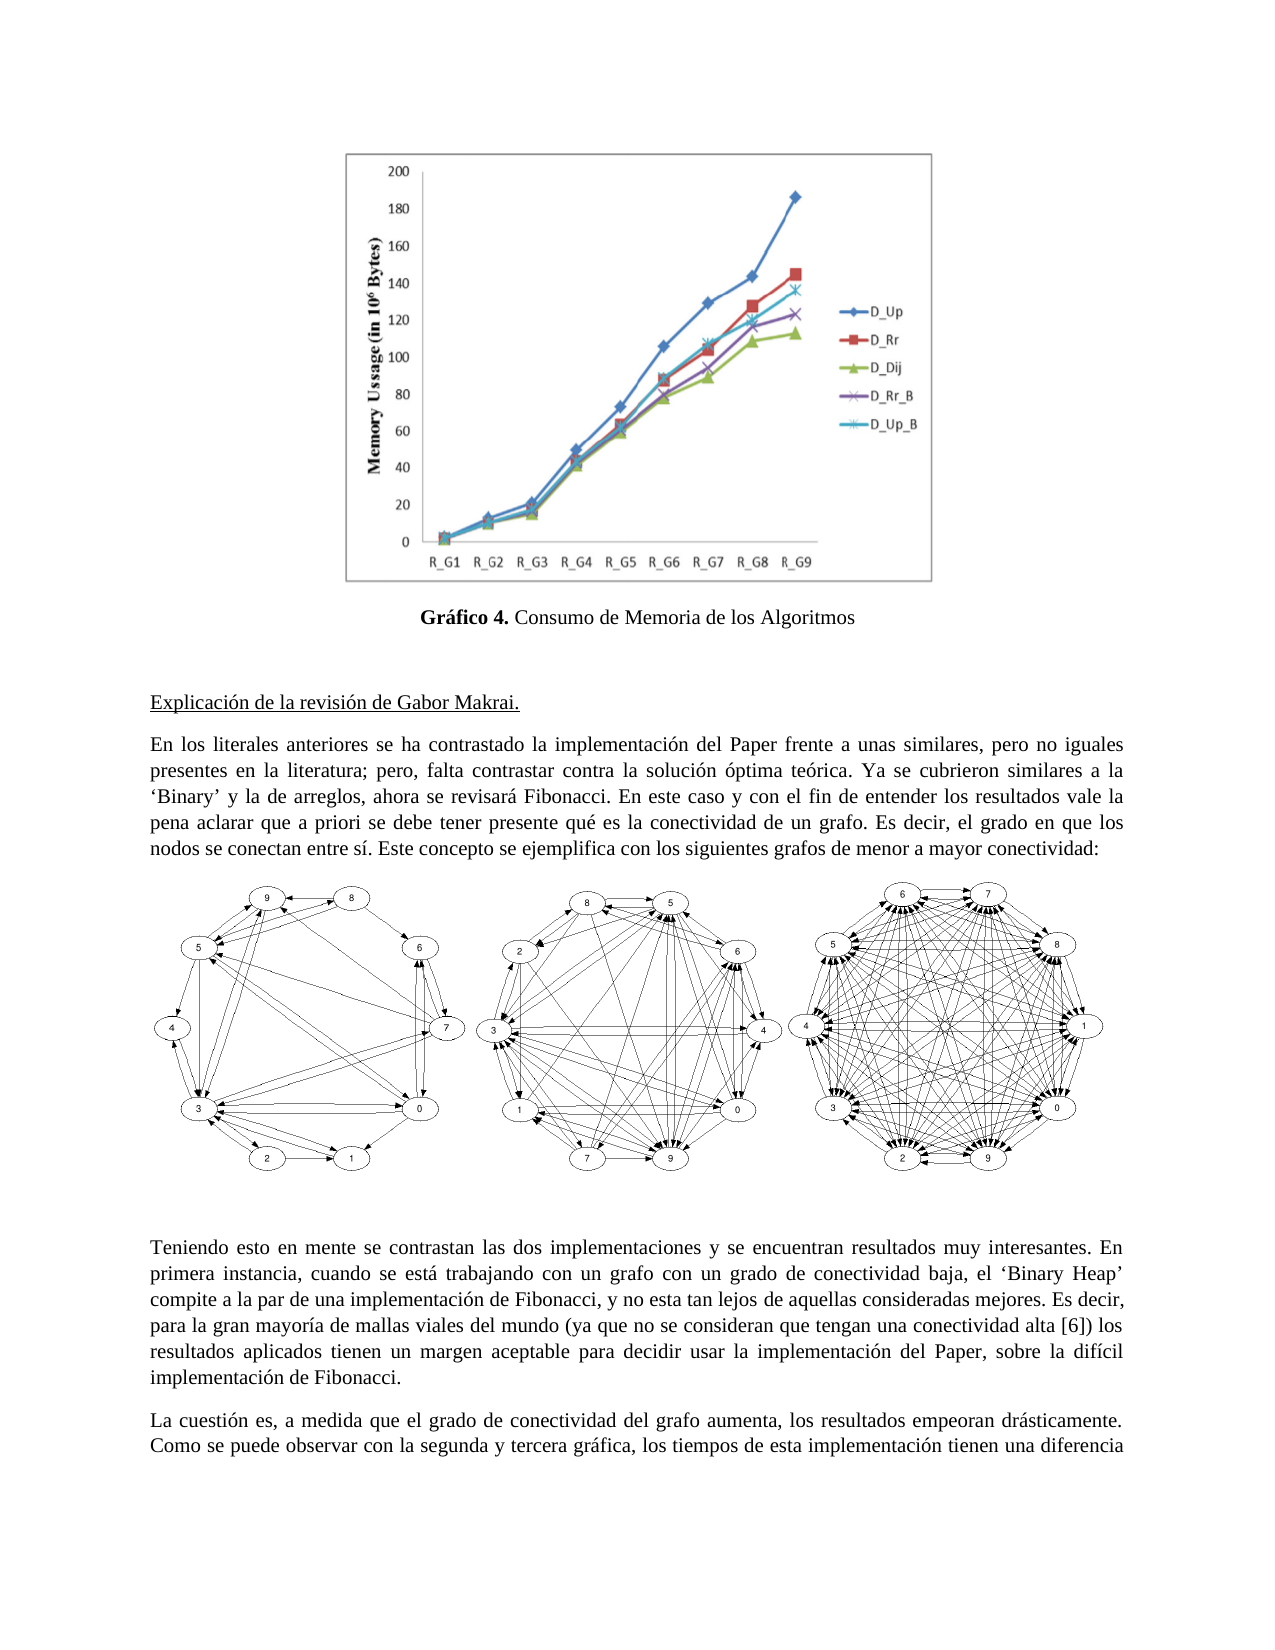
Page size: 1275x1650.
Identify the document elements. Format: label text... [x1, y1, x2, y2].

picture [472, 878, 1106, 1174]
picture [150, 882, 468, 1174]
text Teniendo esto en mente se contrastan las dos implementaciones y se encuentran resultados muy interesantes. En primera instancia, cuando se está trabajando con un grafo con un grado de conectividad baja, el ‘Binary Heap’ compite a la par de una implementación de Fibonacci, y no esta tan lejos de aquellas consideradas mejores. Es decir, para la gran mayoría de mallas viales del mundo (ya que no se consideran que tengan una conectividad alta [6]) los resultados aplicados tienen un margen aceptable para decidir usar la implementación del Paper, sobre la difícil implementación de Fibonacci. [150, 1235, 1125, 1389]
picture [341, 150, 934, 586]
text En los literales anteriores se ha contrastado la implementación del Paper frente a unas similares, pero no iguales presentes en la literatura; pero, falta contrastar contra la solución óptima teórica. Ya se cubrieron similares a la ‘Binary’ y la de arreglos, ahora se revisará Fibonacci. En este caso y con el fin de entender los resultados vale la pena aclarar que a priori se debe tener presente qué es la conectividad de un grafo. Es decir, el grado en que los nodos se conectan entre sí. Este concepto se ejemplifica con los siguientes grafos de menor a mayor conectividad: [150, 732, 1125, 860]
text Gráfico 4. Consumo de Memoria de los Algoritmos [150, 604, 1125, 629]
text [150, 1407, 1125, 1457]
text Explicación de la revisión de Gabor Makrai. [150, 690, 1125, 714]
